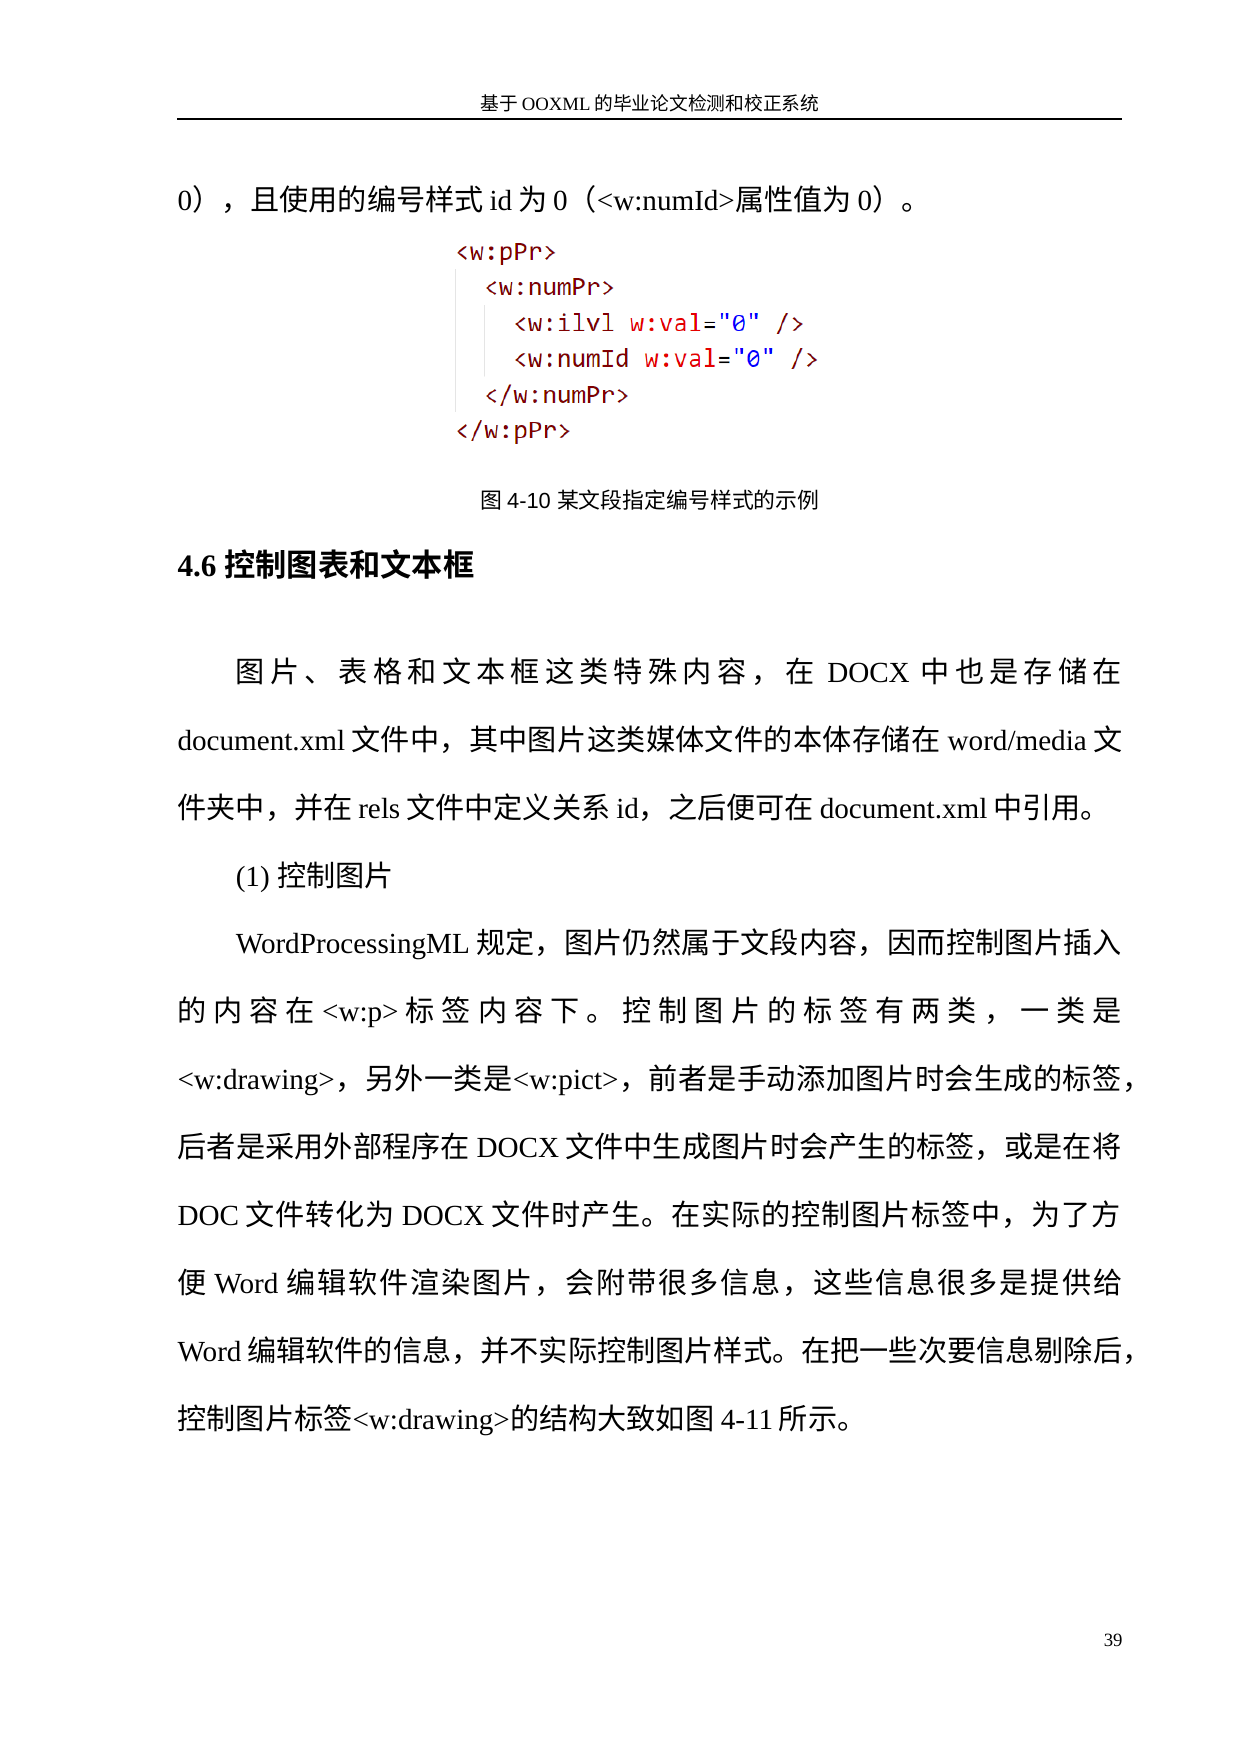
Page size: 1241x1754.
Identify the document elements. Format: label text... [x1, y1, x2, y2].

text 图片、表格和文本框这类特殊内容，在DOCX中也是存储在document.xml文件中，其中图片这类媒体文件的本体存储在word/media文件夹中，并在rels文件中定义关系id，之后便可在document.xml中引用。 [177, 636, 1122, 839]
list 控制图片 [177, 839, 1122, 907]
picture [444, 231, 855, 453]
subtitle 控制图表和文本框 [177, 528, 1122, 596]
